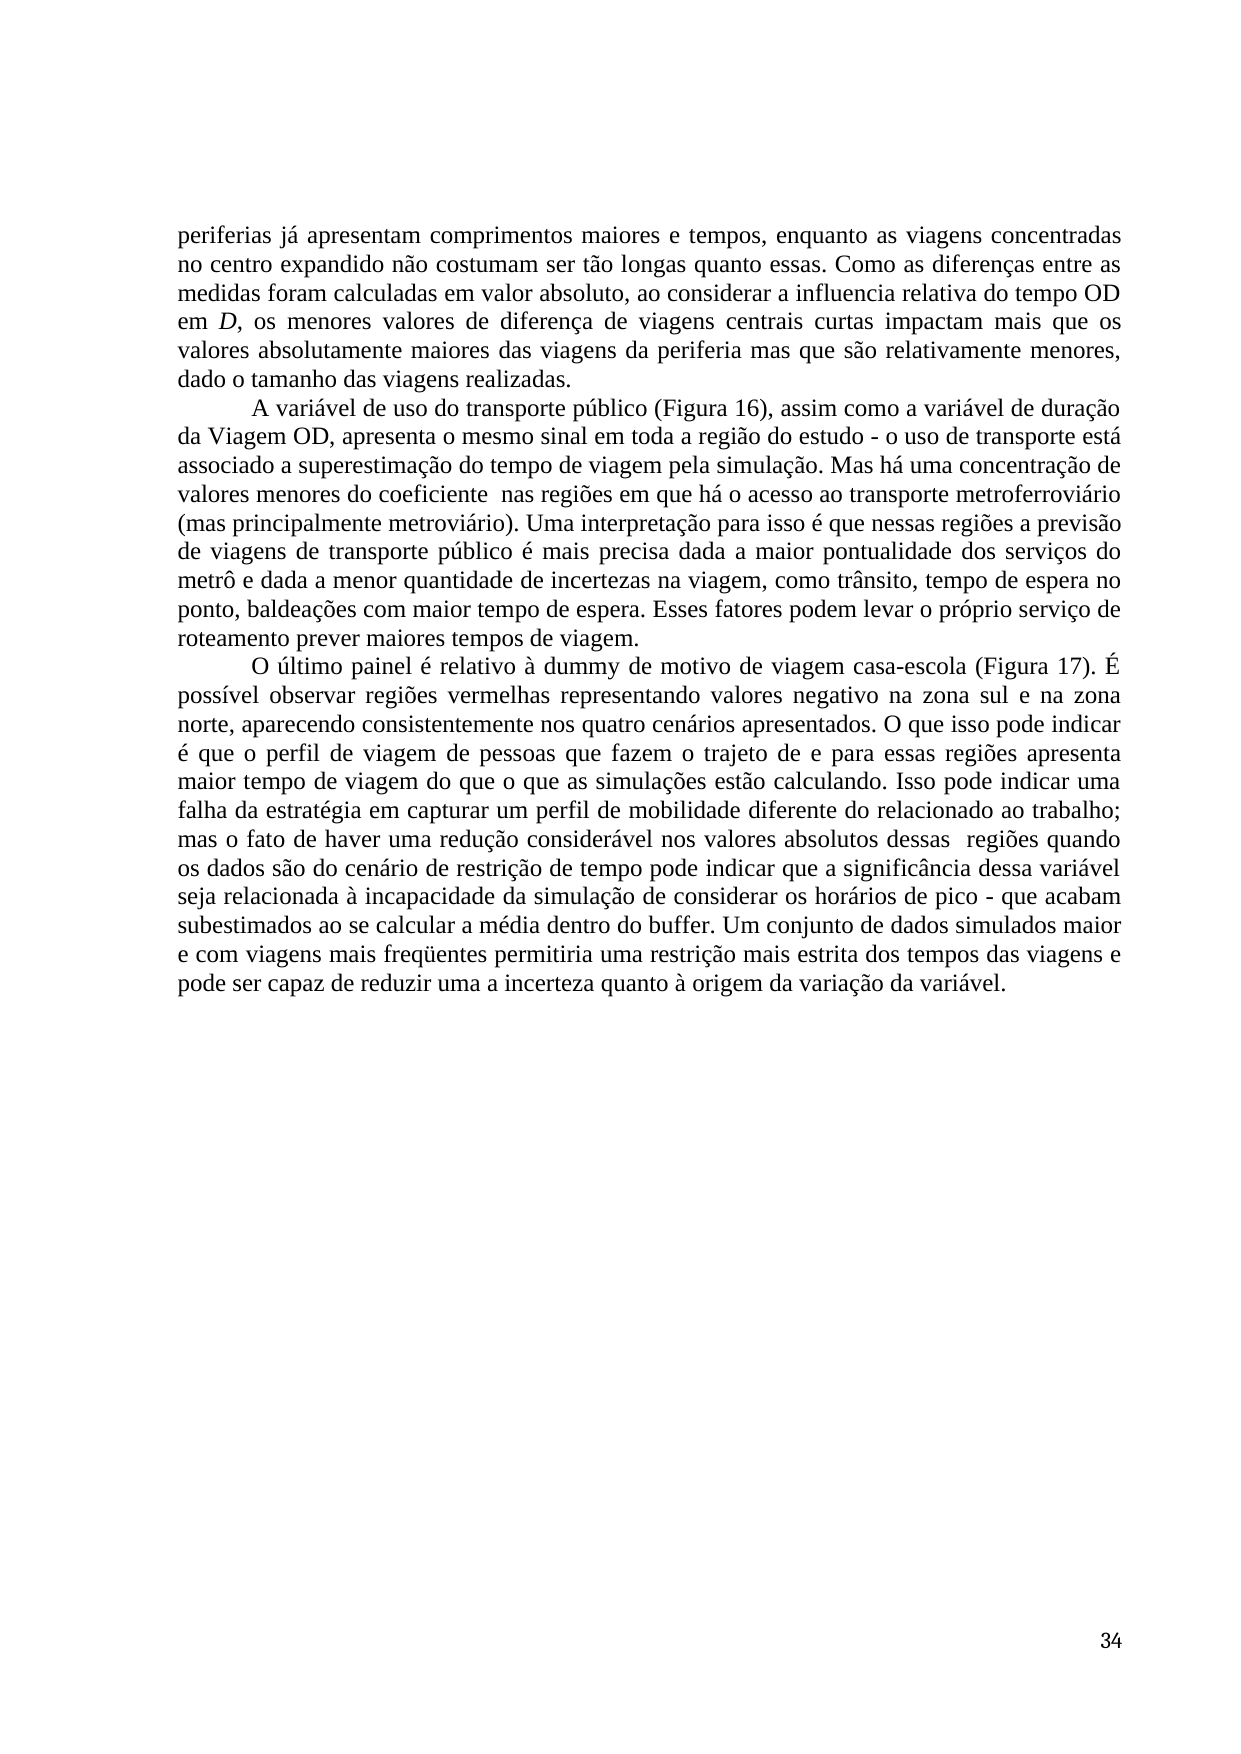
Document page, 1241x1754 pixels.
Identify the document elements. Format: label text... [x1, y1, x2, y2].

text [177, 220, 1122, 393]
text O último painel é relativo à dummy de motivo de viagem casa-escola (Figura 17). É possível observar regiões vermelhas representando valores negativo na zona sul e na zona norte, aparecendo consistentemente nos quatro cenários apresentados. O que isso pode indicar é que o perfil de viagem de pessoas que fazem o trajeto de e para essas regiões apresenta maior tempo de viagem do que o que as simulações estão calculando. Isso pode indicar uma falha da estratégia em capturar um perfil de mobilidade diferente do relacionado ao trabalho; mas o fato de haver uma redução considerável nos valores absolutos dessas regiões quando os dados são do cenário de restrição de tempo pode indicar que a significância dessa variável seja relacionada à incapacidade da simulação de considerar os horários de pico - que acabam subestimados ao se calcular a média dentro do buffer. Um conjunto de dados simulados maior e com viagens mais freqüentes permitiria uma restrição mais estrita dos tempos das viagens e pode ser capaz de reduzir uma a incerteza quanto à origem da variação da variável. [177, 651, 1122, 996]
text A variável de uso do transporte público (Figura 16), assim como a variável de duração da Viagem OD, apresenta o mesmo sinal em toda a região do estudo - o uso de transporte está associado a superestimação do tempo de viagem pela simulação. Mas há uma concentração de valores menores do coeficiente nas regiões em que há o acesso ao transporte metroferroviário (mas principalmente metroviário). Uma interpretação para isso é que nessas regiões a previsão de viagens de transporte público é mais precisa dada a maior pontualidade dos serviços do metrô e dada a menor quantidade de incertezas na viagem, como trânsito, tempo de espera no ponto, baldeações com maior tempo de espera. Esses fatores podem levar o próprio serviço de roteamento prever maiores tempos de viagem. [177, 393, 1122, 651]
